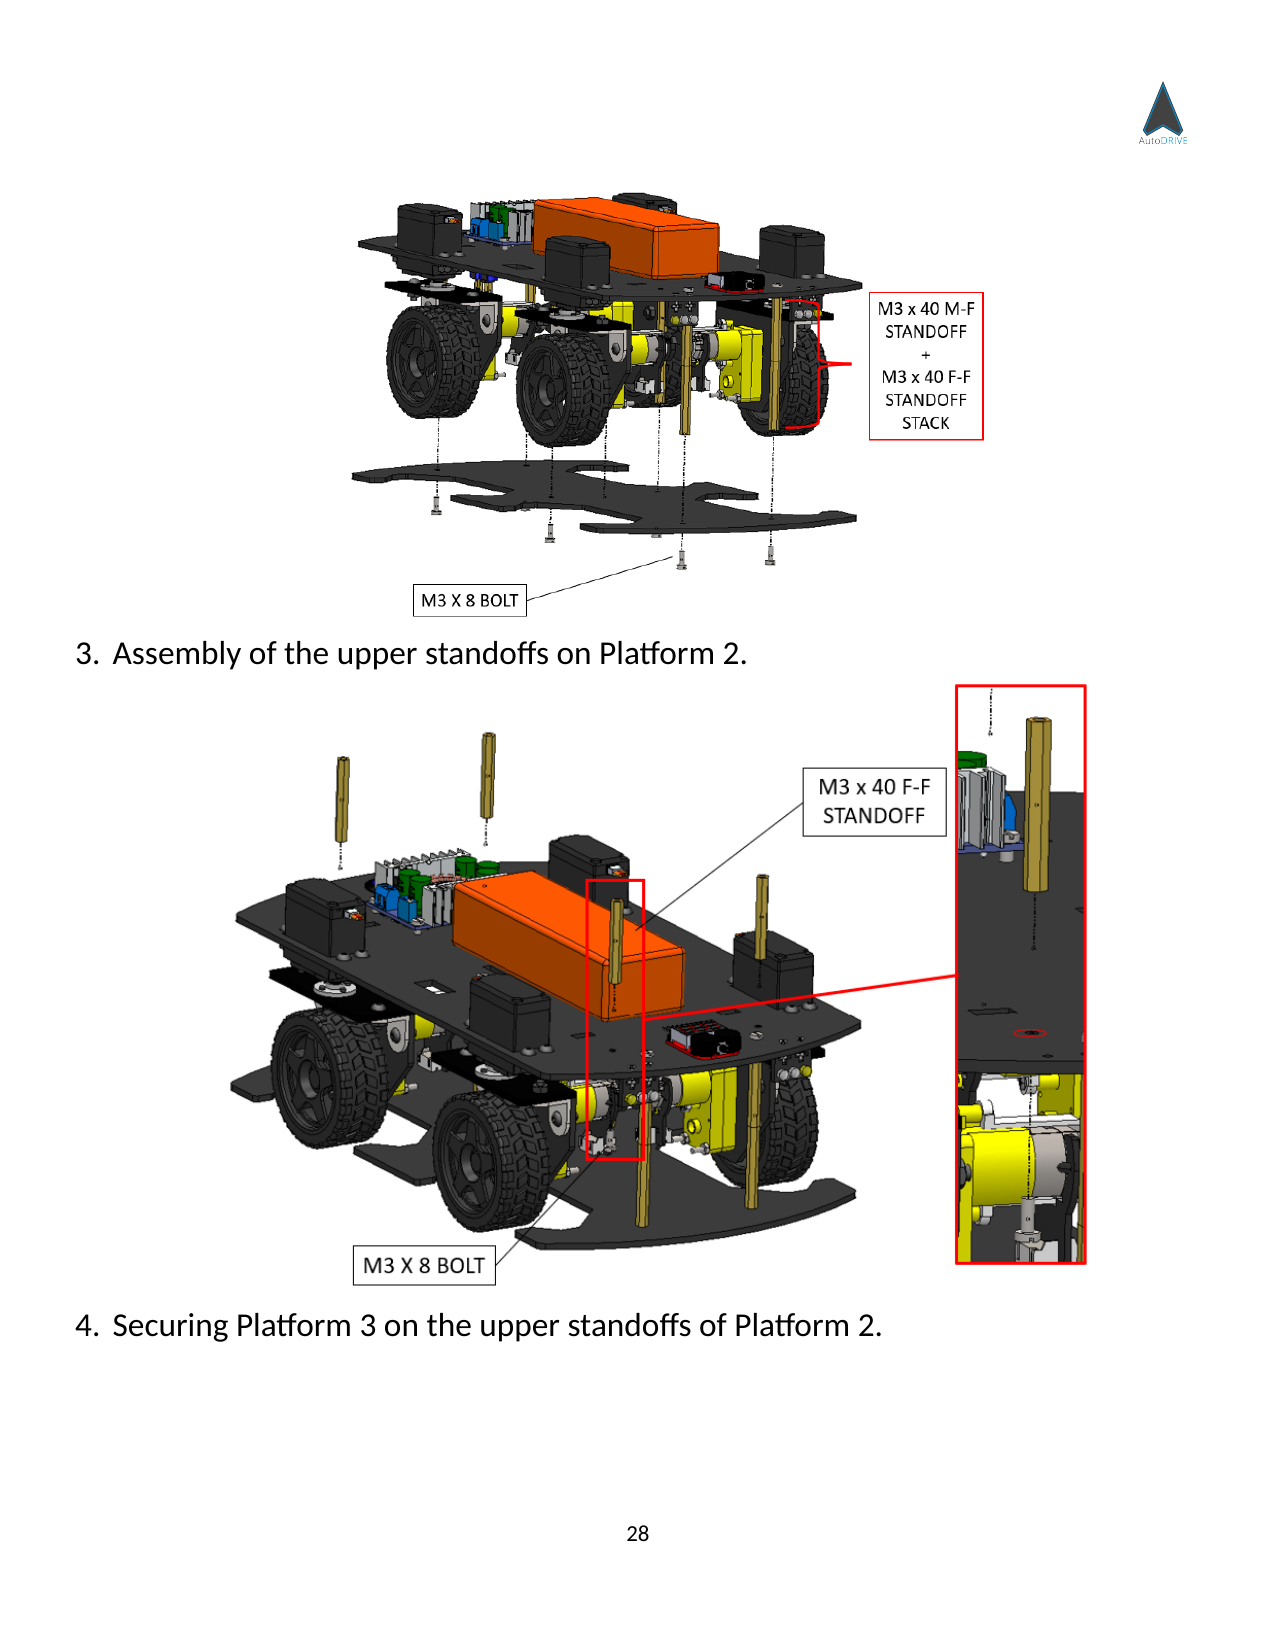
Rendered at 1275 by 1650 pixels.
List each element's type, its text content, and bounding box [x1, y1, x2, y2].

picture [287, 150, 1026, 630]
list Assembly of the upper standoffs on Platform 2. [75, 632, 1200, 673]
picture [215, 676, 1097, 1302]
list Securing Platform 3 on the upper standoffs of Platform 2. [75, 1304, 1200, 1344]
picture [1125, 75, 1200, 150]
